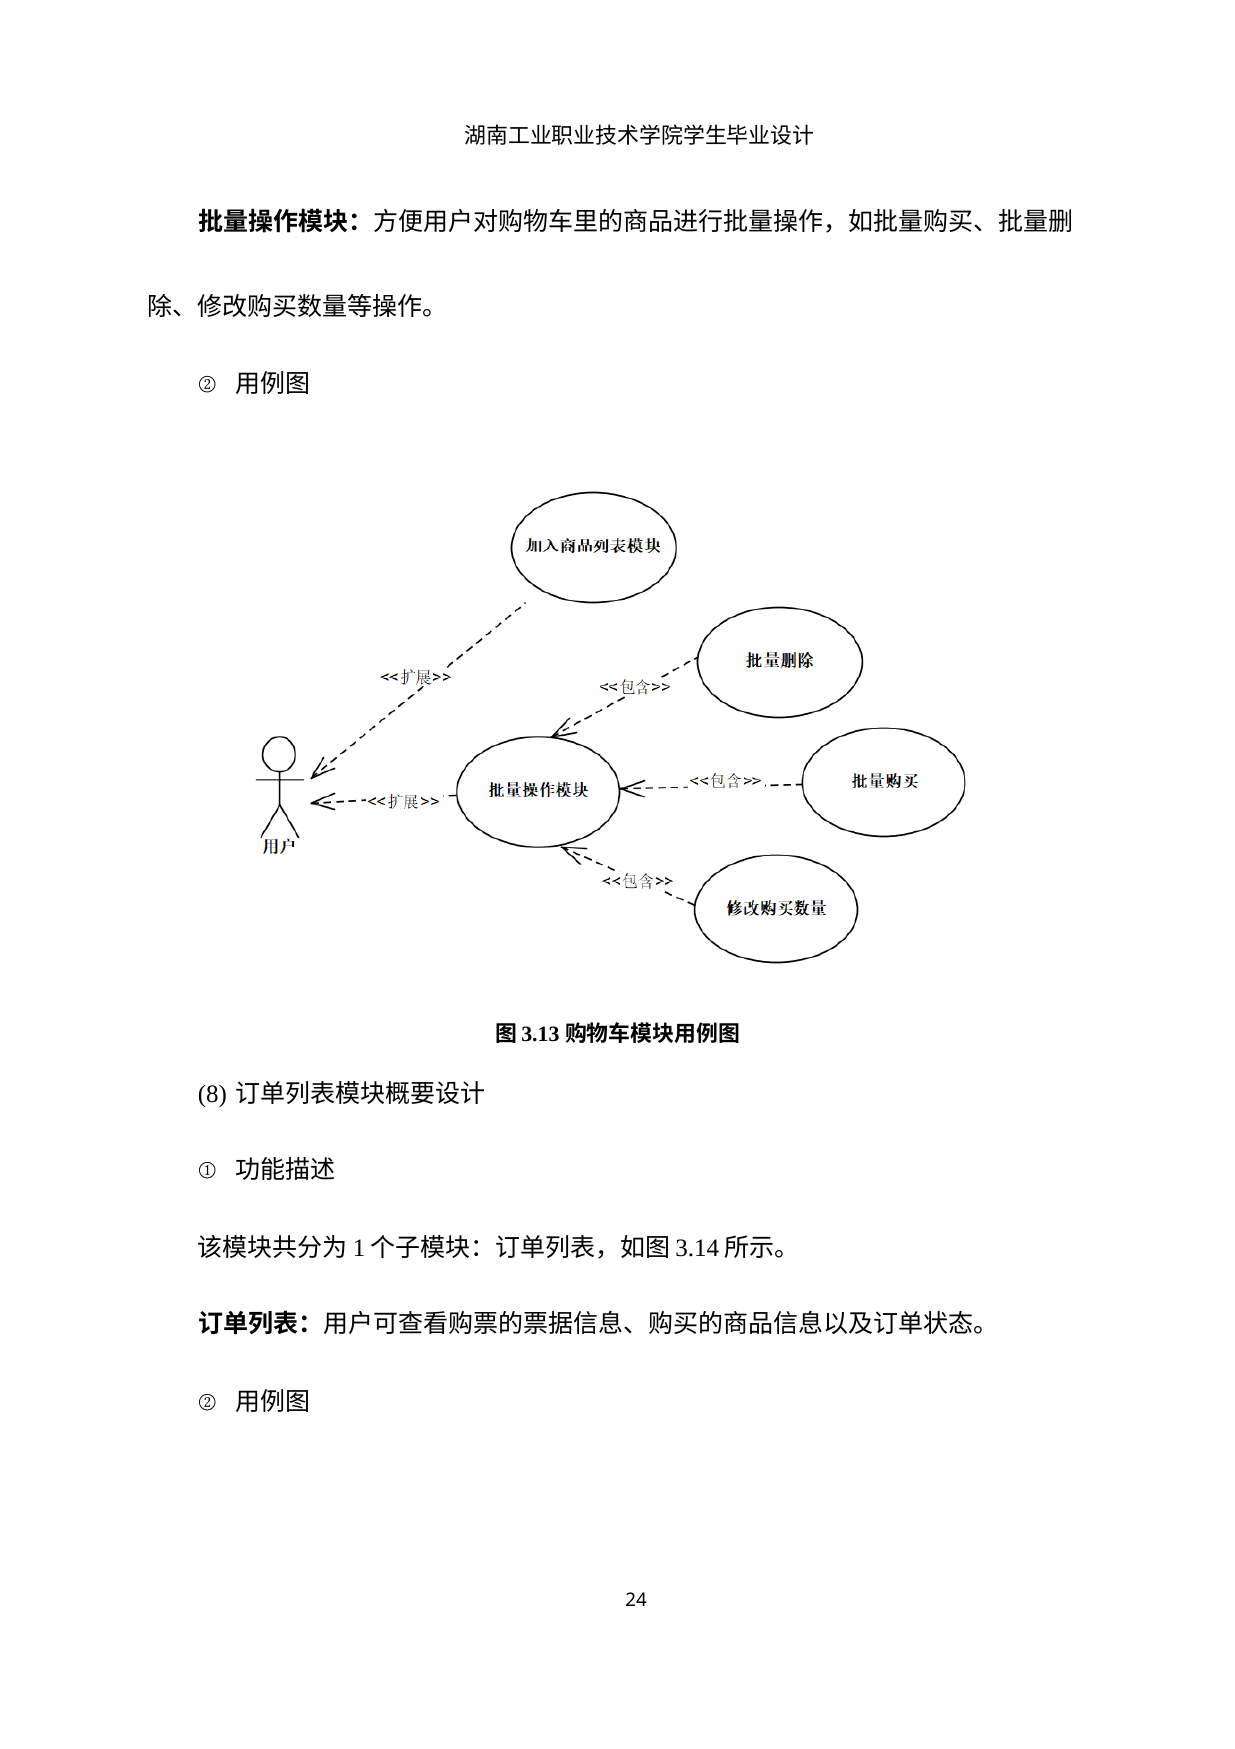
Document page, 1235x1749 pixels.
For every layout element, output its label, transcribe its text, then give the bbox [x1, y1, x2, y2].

list 用例图 [148, 1365, 1087, 1433]
picture [228, 465, 1007, 983]
text 批量操作模块：方便用户对购物车里的商品进行批量操作，如批量购买、批量删除、修改购买数量等操作。 [148, 186, 1087, 338]
list 功能描述 [148, 1134, 1087, 1202]
list 订单列表模块概要设计 [148, 1057, 1087, 1125]
text 订单列表：用户可查看购票的票据信息、购买的商品信息以及订单状态。 [148, 1288, 1087, 1356]
text 该模块共分为1个子模块：订单列表，如图3.14所示。 [148, 1211, 1087, 1279]
text 图3.13 购物车模块用例图 [148, 1015, 1087, 1049]
list 用例图 [148, 348, 1087, 416]
